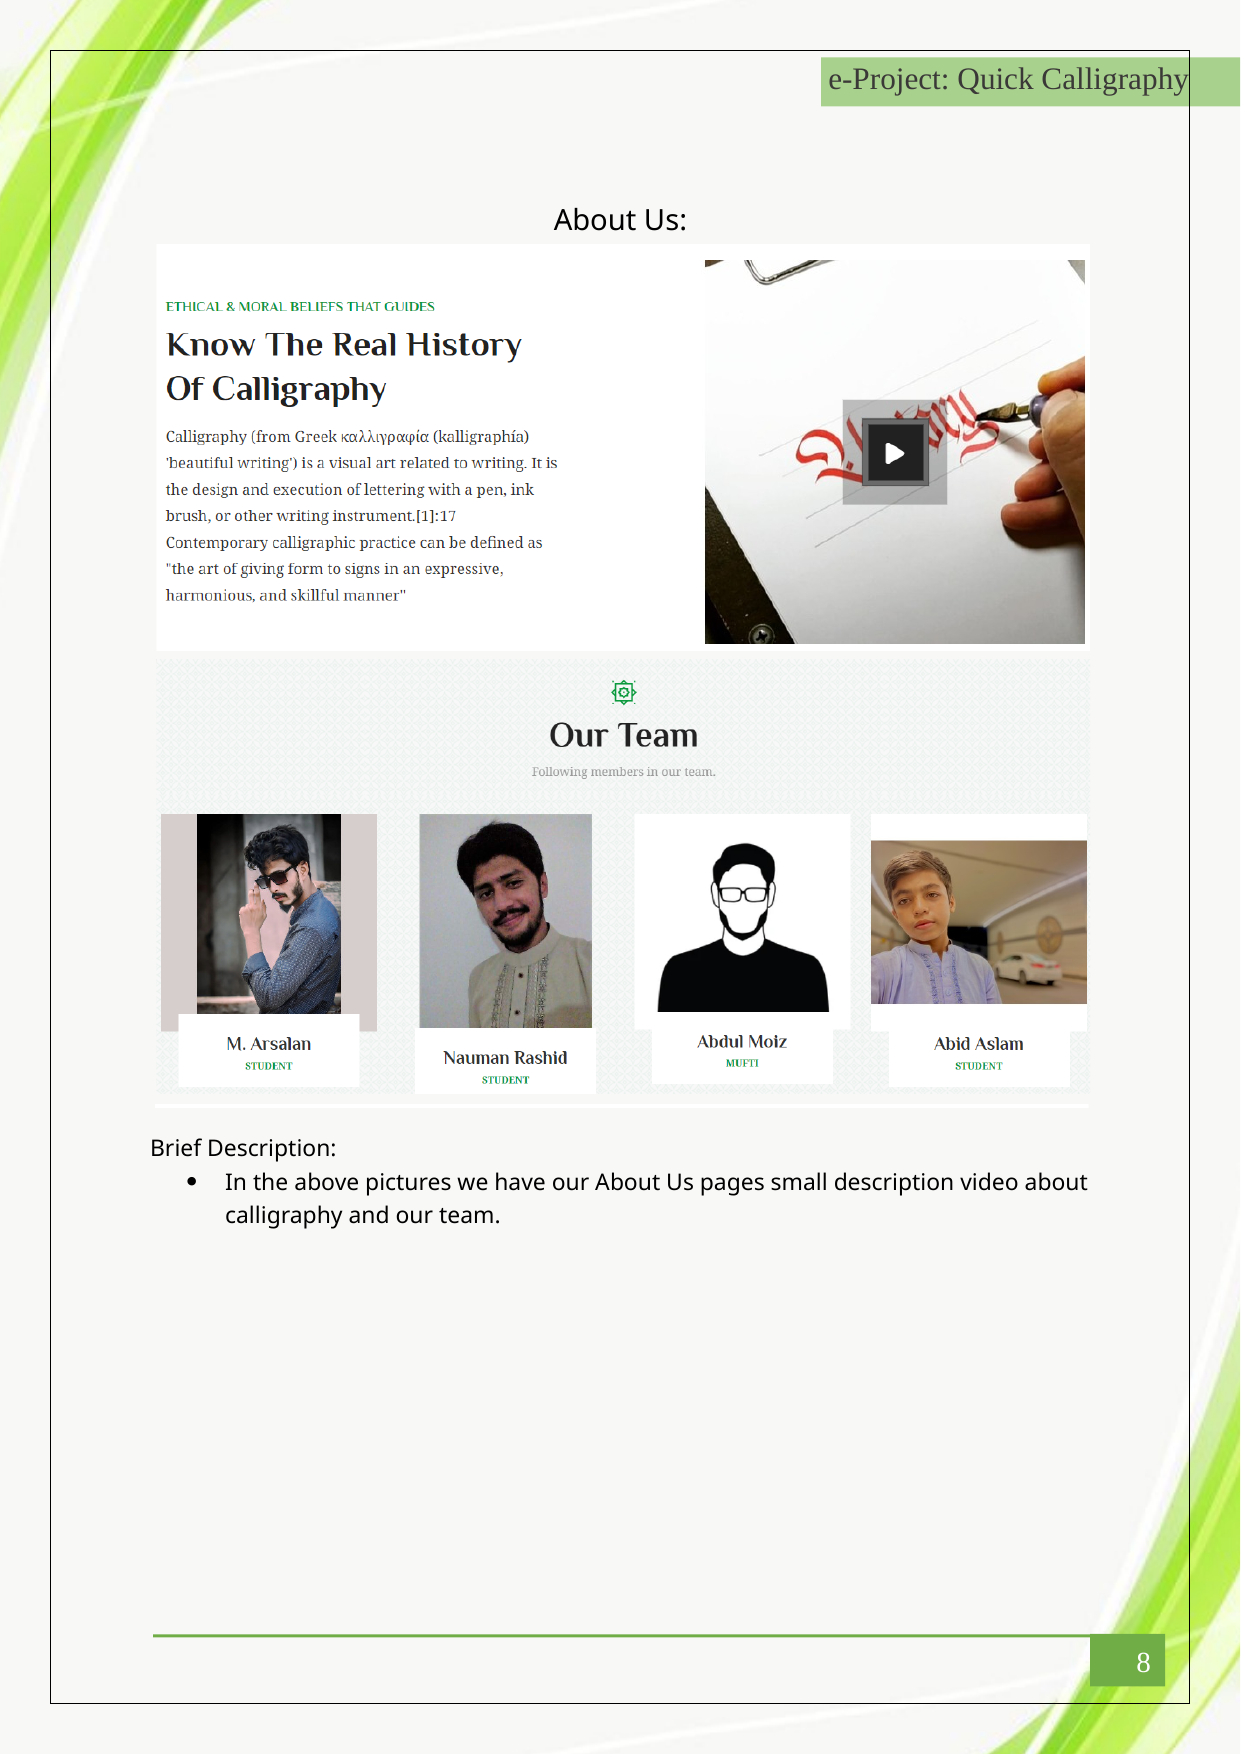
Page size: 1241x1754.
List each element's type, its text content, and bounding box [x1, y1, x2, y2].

picture [51, 51, 1189, 1703]
text About Us: [150, 199, 1090, 239]
picture [0, 0, 1241, 1754]
text Brief Description: [150, 259, 1090, 1163]
list In the above pictures we have our About Us pages small description video about calligraphy and our team. [187, 1166, 1090, 1231]
